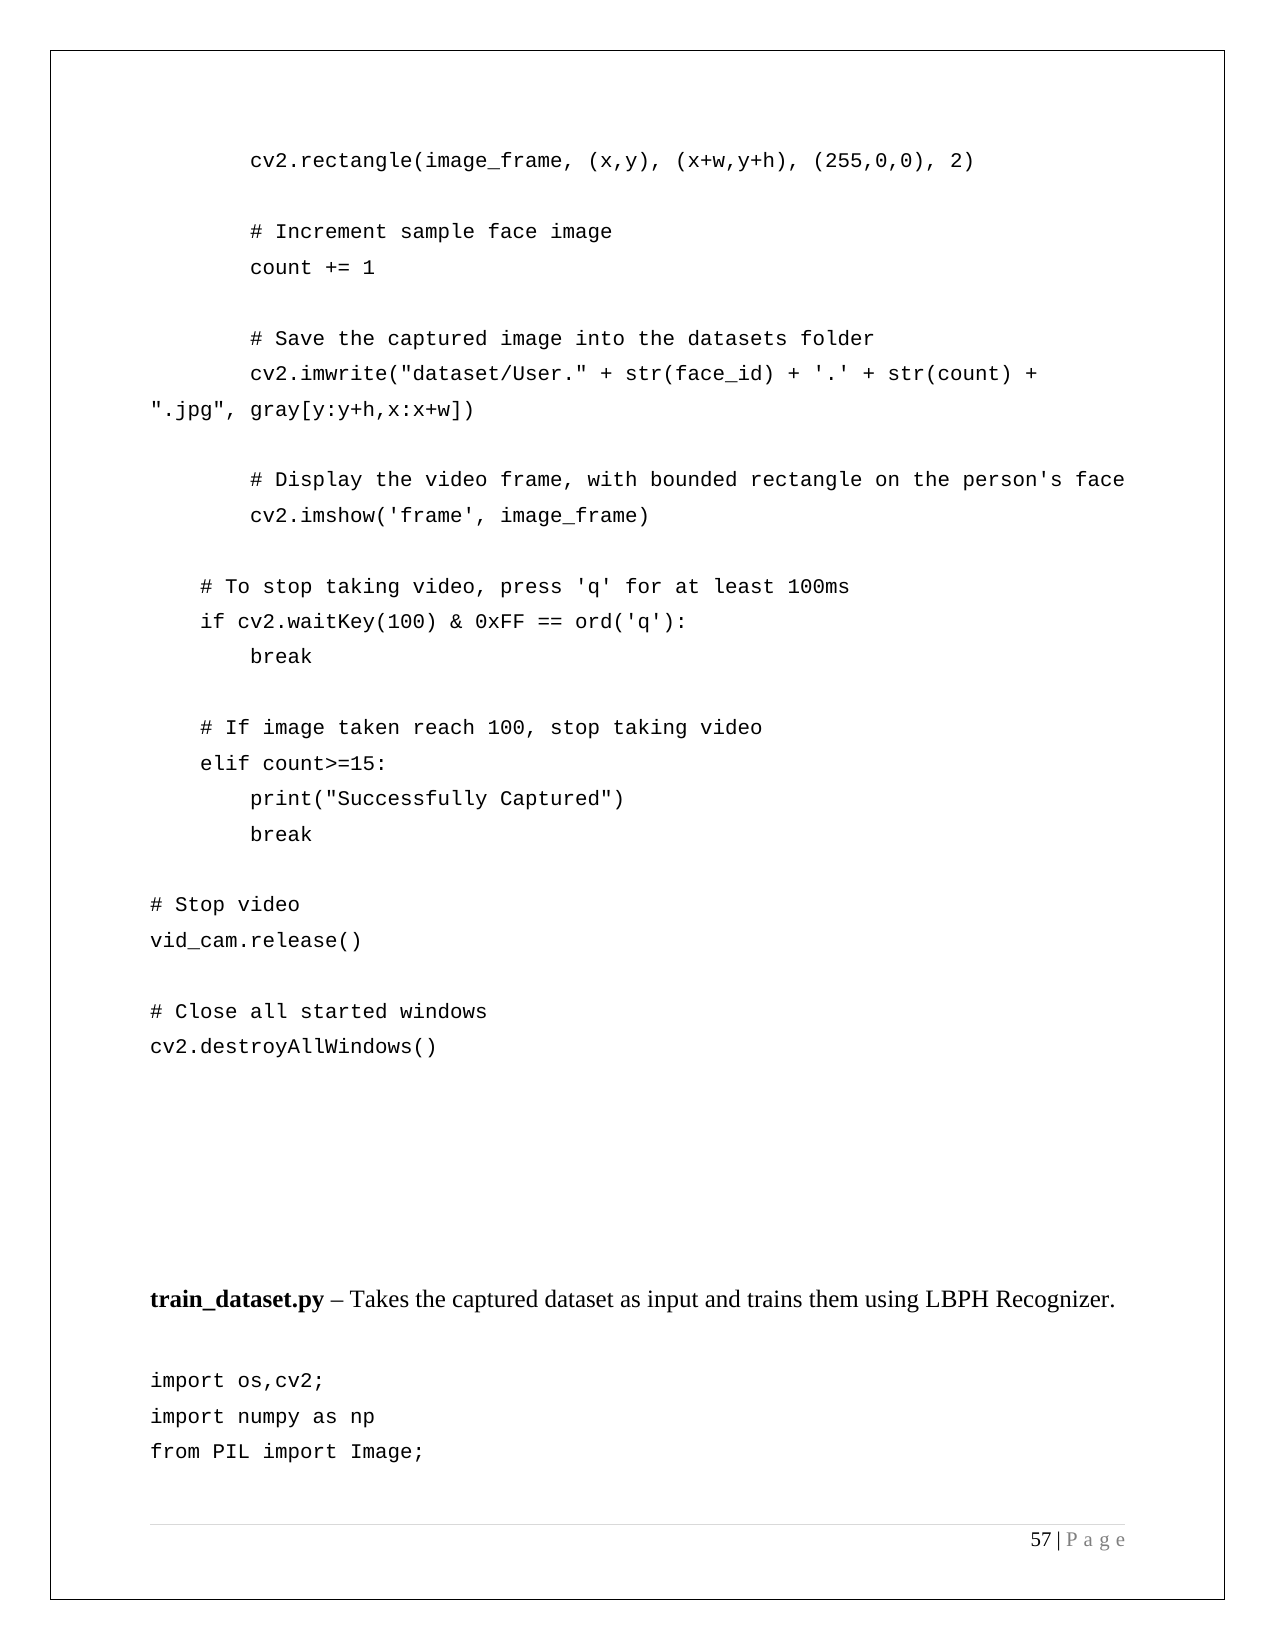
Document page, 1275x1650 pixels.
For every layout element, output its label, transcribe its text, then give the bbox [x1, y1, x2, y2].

text # Increment sample face image [150, 221, 1125, 245]
text if cv2.waitKey(100) & 0xFF == ord('q'): [150, 611, 1125, 635]
text import numpy as np [150, 1406, 1125, 1429]
text break [150, 823, 1125, 847]
text print("Successfully Captured") [150, 788, 1125, 812]
text train_dataset.py – Takes the captured dataset as input and trains them using LBPH Recognizer. [150, 1284, 1125, 1313]
text cv2.imshow('frame', image_frame) [150, 505, 1125, 528]
text cv2.rectangle(image_frame, (x,y), (x+w,y+h), (255,0,0), 2) [150, 150, 1125, 174]
text # Close all started windows [150, 1001, 1125, 1024]
text cv2.imwrite("dataset/User." + str(face_id) + '.' + str(count) + ".jpg", gray[y:y+h,x:x+w]) [150, 363, 1125, 422]
text import os,cv2; [150, 1370, 1125, 1394]
text cv2.destroyAllWindows() [150, 1036, 1125, 1060]
text # Save the captured image into the datasets folder [150, 328, 1125, 351]
text # To stop taking video, press 'q' for at least 100ms [150, 576, 1125, 599]
text from PIL import Image; [150, 1441, 1125, 1465]
text count += 1 [150, 257, 1125, 281]
text vid_cam.release() [150, 930, 1125, 953]
text # Display the video frame, with bounded rectangle on the person's face [150, 469, 1125, 493]
text elif count>=15: [150, 753, 1125, 776]
text break [150, 646, 1125, 670]
text # If image taken reach 100, stop taking video [150, 717, 1125, 741]
text # Stop video [150, 894, 1125, 918]
